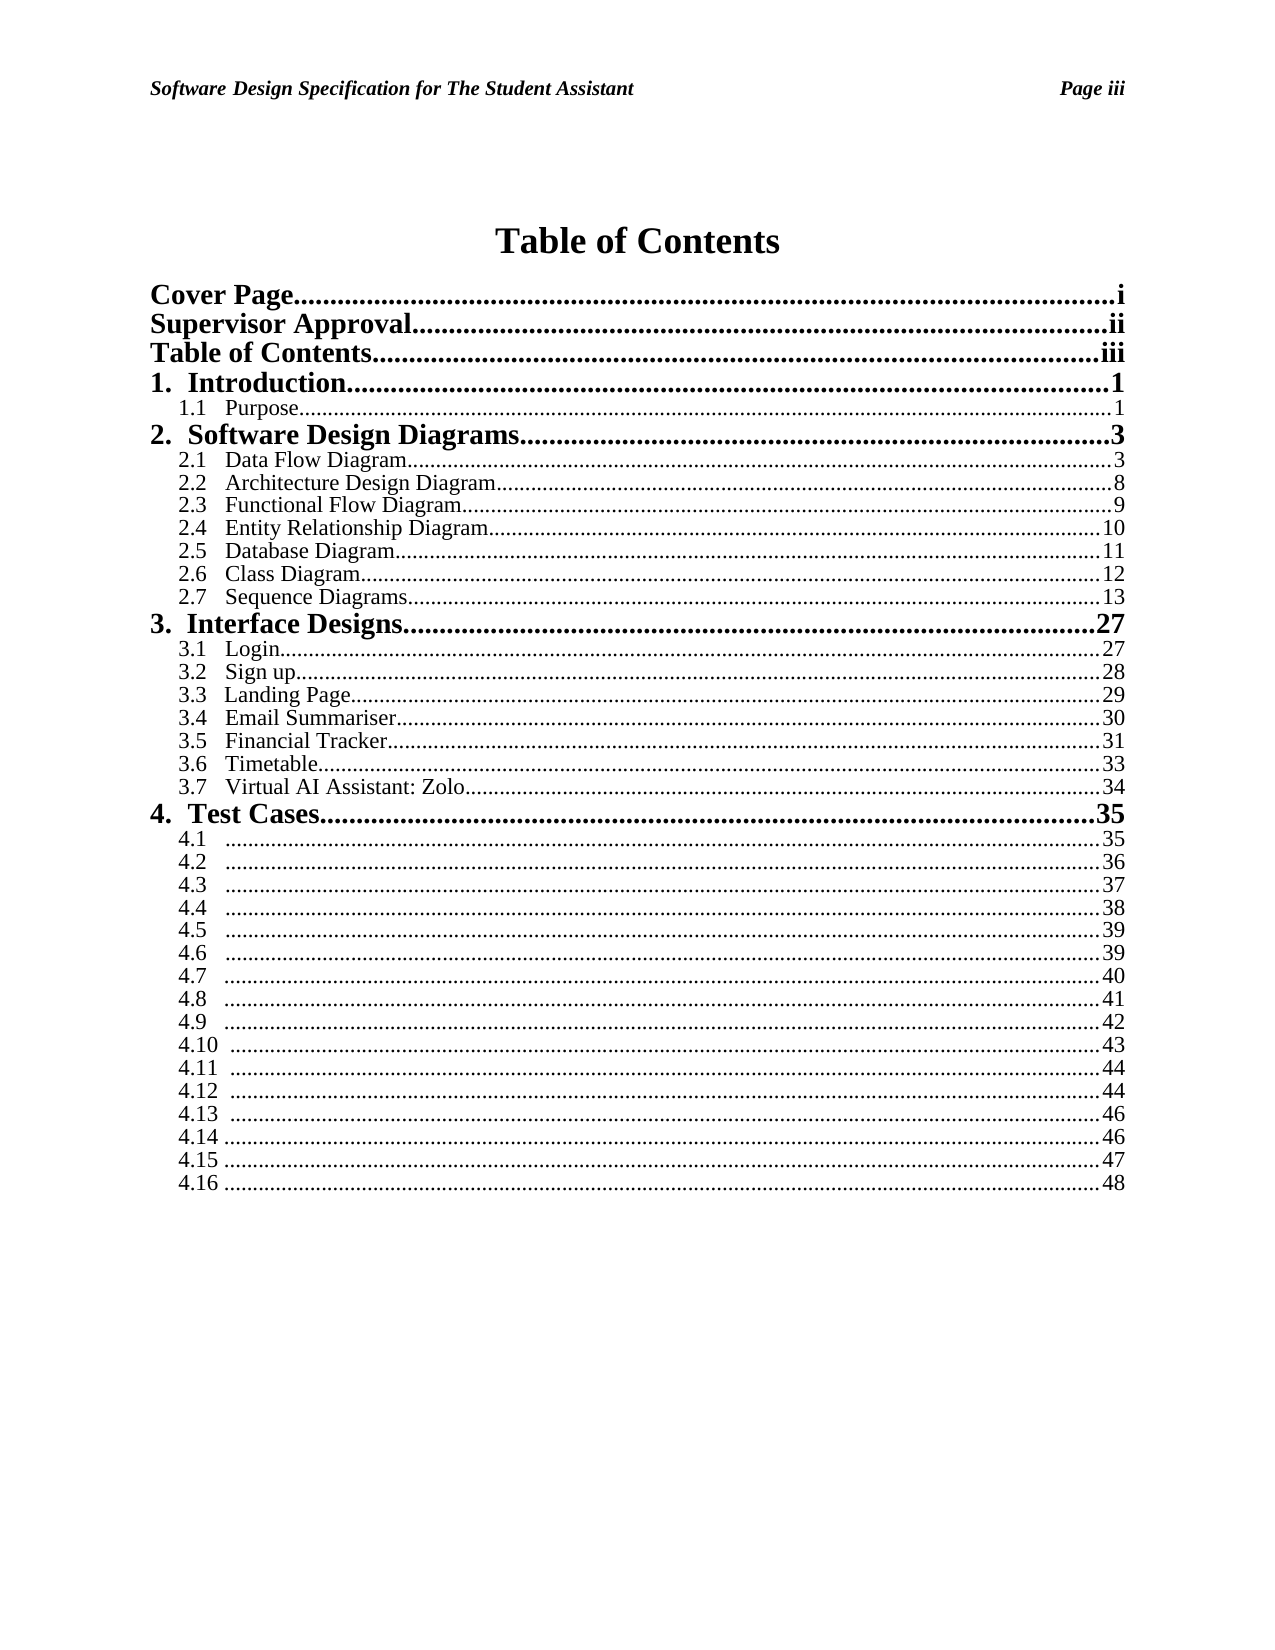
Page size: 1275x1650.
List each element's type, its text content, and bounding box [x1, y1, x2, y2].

text Cover Page i [150, 286, 1125, 309]
text 2.7 Sequence Diagrams 13 [178, 586, 1125, 609]
text 2.3 Functional Flow Diagram 9 [178, 494, 1125, 517]
text 4.5 EM-TC-002 39 [178, 919, 1125, 942]
text Supervisor Approval ii [150, 315, 1125, 338]
text 3.4 Email Summariser 30 [178, 707, 1125, 730]
text Table of Contents [150, 218, 1125, 261]
text 4.12 AI-TC-001 44 [178, 1080, 1125, 1103]
text 4.7 FT-TC-001 40 [178, 965, 1125, 988]
text 4.15 APP-USABILITY-001 47 [178, 1149, 1125, 1172]
text 4.8 FT-TC-002 41 [178, 988, 1125, 1011]
text 4.14 APP-PERF-001 46 [178, 1126, 1125, 1149]
text 3.6 Timetable 33 [178, 753, 1125, 776]
text 2.1 Data Flow Diagram 3 [178, 449, 1125, 472]
text 2.6 Class Diagram 12 [178, 563, 1125, 586]
text 3.5 Financial Tracker 31 [178, 730, 1125, 753]
text 2. Software Design Diagrams 3 [150, 426, 1125, 449]
text 3.3 Landing Page 29 [178, 684, 1125, 707]
text 1.1 Purpose 1 [178, 397, 1125, 419]
text 4.16 APP-ERR-001 48 [178, 1172, 1125, 1194]
text 4.1 UPM-TC-001 35 [178, 828, 1125, 851]
text 1. Introduction 1 [150, 374, 1125, 397]
text 2.4 Entity Relationship Diagram 10 [178, 517, 1125, 540]
text 4.2 UPM-TC-002 36 [178, 851, 1125, 874]
text 2.5 Database Diagram 11 [178, 540, 1125, 563]
text 4.4 EM-TC-001 38 [178, 897, 1125, 919]
text 3. Interface Designs 27 [150, 615, 1125, 638]
text 4.13 AI-TC-002 46 [178, 1103, 1125, 1126]
text Table of Contents iii [150, 344, 1125, 367]
text 3.2 Sign up 28 [178, 661, 1125, 684]
text 4.6 EM-TC-003 39 [178, 942, 1125, 965]
text 3.7 Virtual AI Assistant: Zolo 34 [178, 776, 1125, 799]
text 3.1 Login 27 [178, 638, 1125, 661]
text 4.3 UPM-TC-003 37 [178, 874, 1125, 897]
text 4.10 TT-TC-001 43 [178, 1034, 1125, 1057]
text 4.9 FT-TC-003 42 [178, 1011, 1125, 1034]
text 4.11 TT-TC-002 44 [178, 1057, 1125, 1080]
text 2.2 Architecture Design Diagram 8 [178, 472, 1125, 494]
text 4. Test Cases 35 [150, 805, 1125, 828]
